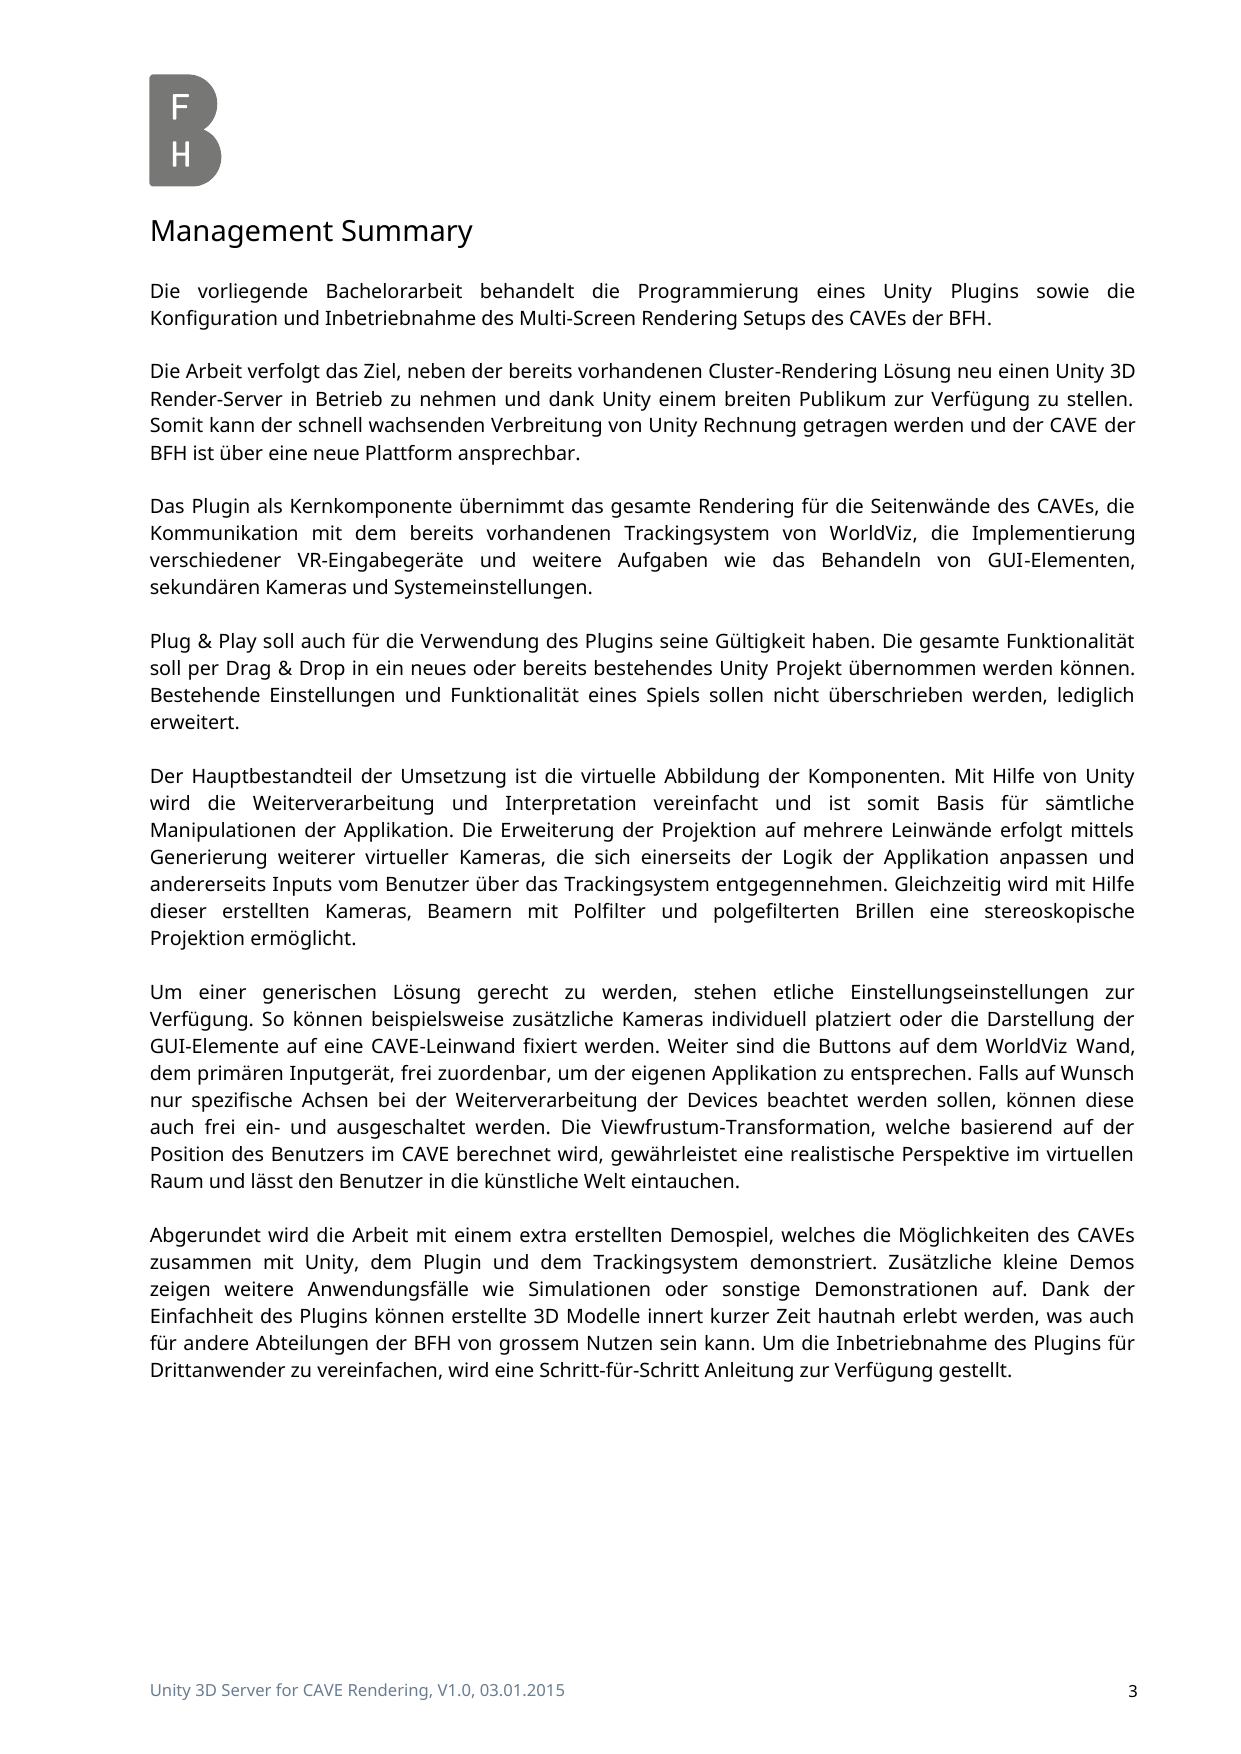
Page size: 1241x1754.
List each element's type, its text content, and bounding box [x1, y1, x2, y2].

text Die Arbeit verfolgt das Ziel, neben der bereits vorhandenen Cluster-Rendering Lösung neu einen Unity 3D Render-Server in Betrieb zu nehmen und dank Unity einem breiten Publikum zur Verfügung zu stellen. Somit kann der schnell wachsenden Verbreitung von Unity Rechnung getragen werden und der CAVE der BFH ist über eine neue Plattform ansprechbar. [149, 358, 1136, 466]
text Das Plugin als Kernkomponente übernimmt das gesamte Rendering für die Seitenwände des CAVEs, die Kommunikation mit dem bereits vorhandenen Trackingsystem von WorldViz, die Implementierung verschiedener VR-Eingabegeräte und weitere Aufgaben wie das Behandeln von GUI-Elementen, sekundären Kameras und Systemeinstellungen. [149, 493, 1136, 601]
text Management Summary [149, 210, 1136, 250]
text Um einer generischen Lösung gerecht zu werden, stehen etliche Einstellungseinstellungen zur Verfügung. So können beispielsweise zusätzliche Kameras individuell platziert oder die Darstellung der GUI-Elemente auf eine CAVE-Leinwand fixiert werden. Weiter sind die Buttons auf dem WorldViz Wand, dem primären Inputgerät, frei zuordenbar, um der eigenen Applikation zu entsprechen. Falls auf Wunsch nur spezifische Achsen bei der Weiterverarbeitung der Devices beachtet werden sollen, können diese auch frei ein- und ausgeschaltet werden. Die Viewfrustum-Transformation, welche basierend auf der Position des Benutzers im CAVE berechnet wird, gewährleistet eine realistische Perspektive im virtuellen Raum und lässt den Benutzer in die künstliche Welt eintauchen. [149, 978, 1136, 1194]
text Die vorliegende Bachelorarbeit behandelt die Programmierung eines Unity Plugins sowie die Konfiguration und Inbetriebnahme des Multi-Screen Rendering Setups des CAVEs der BFH. [149, 277, 1136, 331]
text Abgerundet wird die Arbeit mit einem extra erstellten Demospiel, welches die Möglichkeiten des CAVEs zusammen mit Unity, dem Plugin und dem Trackingsystem demonstriert. Zusätzliche kleine Demos zeigen weitere Anwendungsfälle wie Simulationen oder sonstige Demonstrationen auf. Dank der Einfachheit des Plugins können erstellte 3D Modelle innert kurzer Zeit hautnah erlebt werden, was auch für andere Abteilungen der BFH von grossem Nutzen sein kann. Um die Inbetriebnahme des Plugins für Drittanwender zu vereinfachen, wird eine Schritt-für-Schritt Anleitung zur Verfügung gestellt. [149, 1221, 1136, 1383]
text Der Hauptbestandteil der Umsetzung ist die virtuelle Abbildung der Komponenten. Mit Hilfe von Unity wird die Weiterverarbeitung und Interpretation vereinfacht und ist somit Basis für sämtliche Manipulationen der Applikation. Die Erweiterung der Projektion auf mehrere Leinwände erfolgt mittels Generierung weiterer virtueller Kameras, die sich einerseits der Logik der Applikation anpassen und andererseits Inputs vom Benutzer über das Trackingsystem entgegennehmen. Gleichzeitig wird mit Hilfe dieser erstellten Kameras, Beamern mit Polfilter und polgefilterten Brillen eine stereoskopische Projektion ermöglicht. [149, 762, 1136, 951]
text Plug & Play soll auch für die Verwendung des Plugins seine Gültigkeit haben. Die gesamte Funktionalität soll per Drag & Drop in ein neues oder bereits bestehendes Unity Projekt übernommen werden können. Bestehende Einstellungen und Funktionalität eines Spiels sollen nicht überschrieben werden, lediglich erweitert. [149, 628, 1136, 736]
